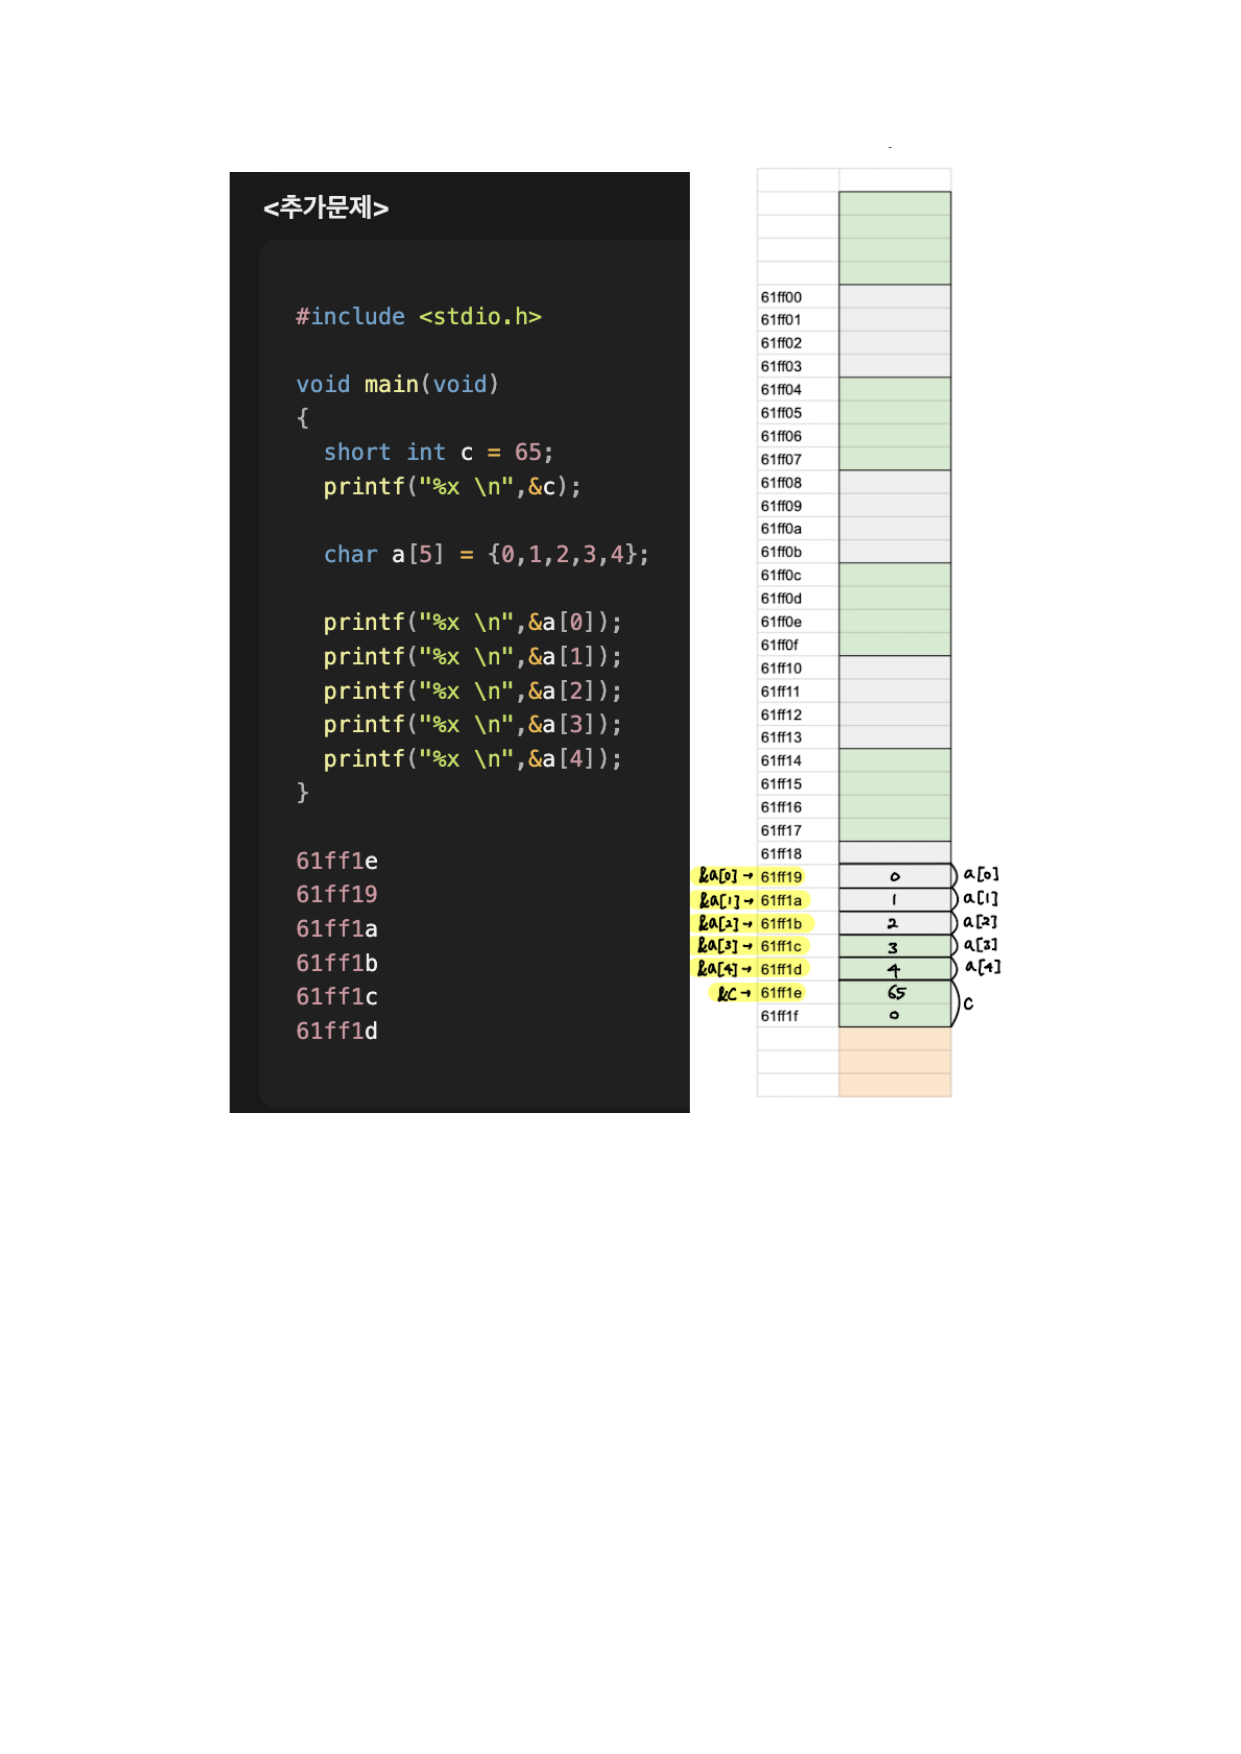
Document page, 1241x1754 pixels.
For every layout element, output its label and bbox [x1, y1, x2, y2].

picture [229, 147, 1011, 1113]
